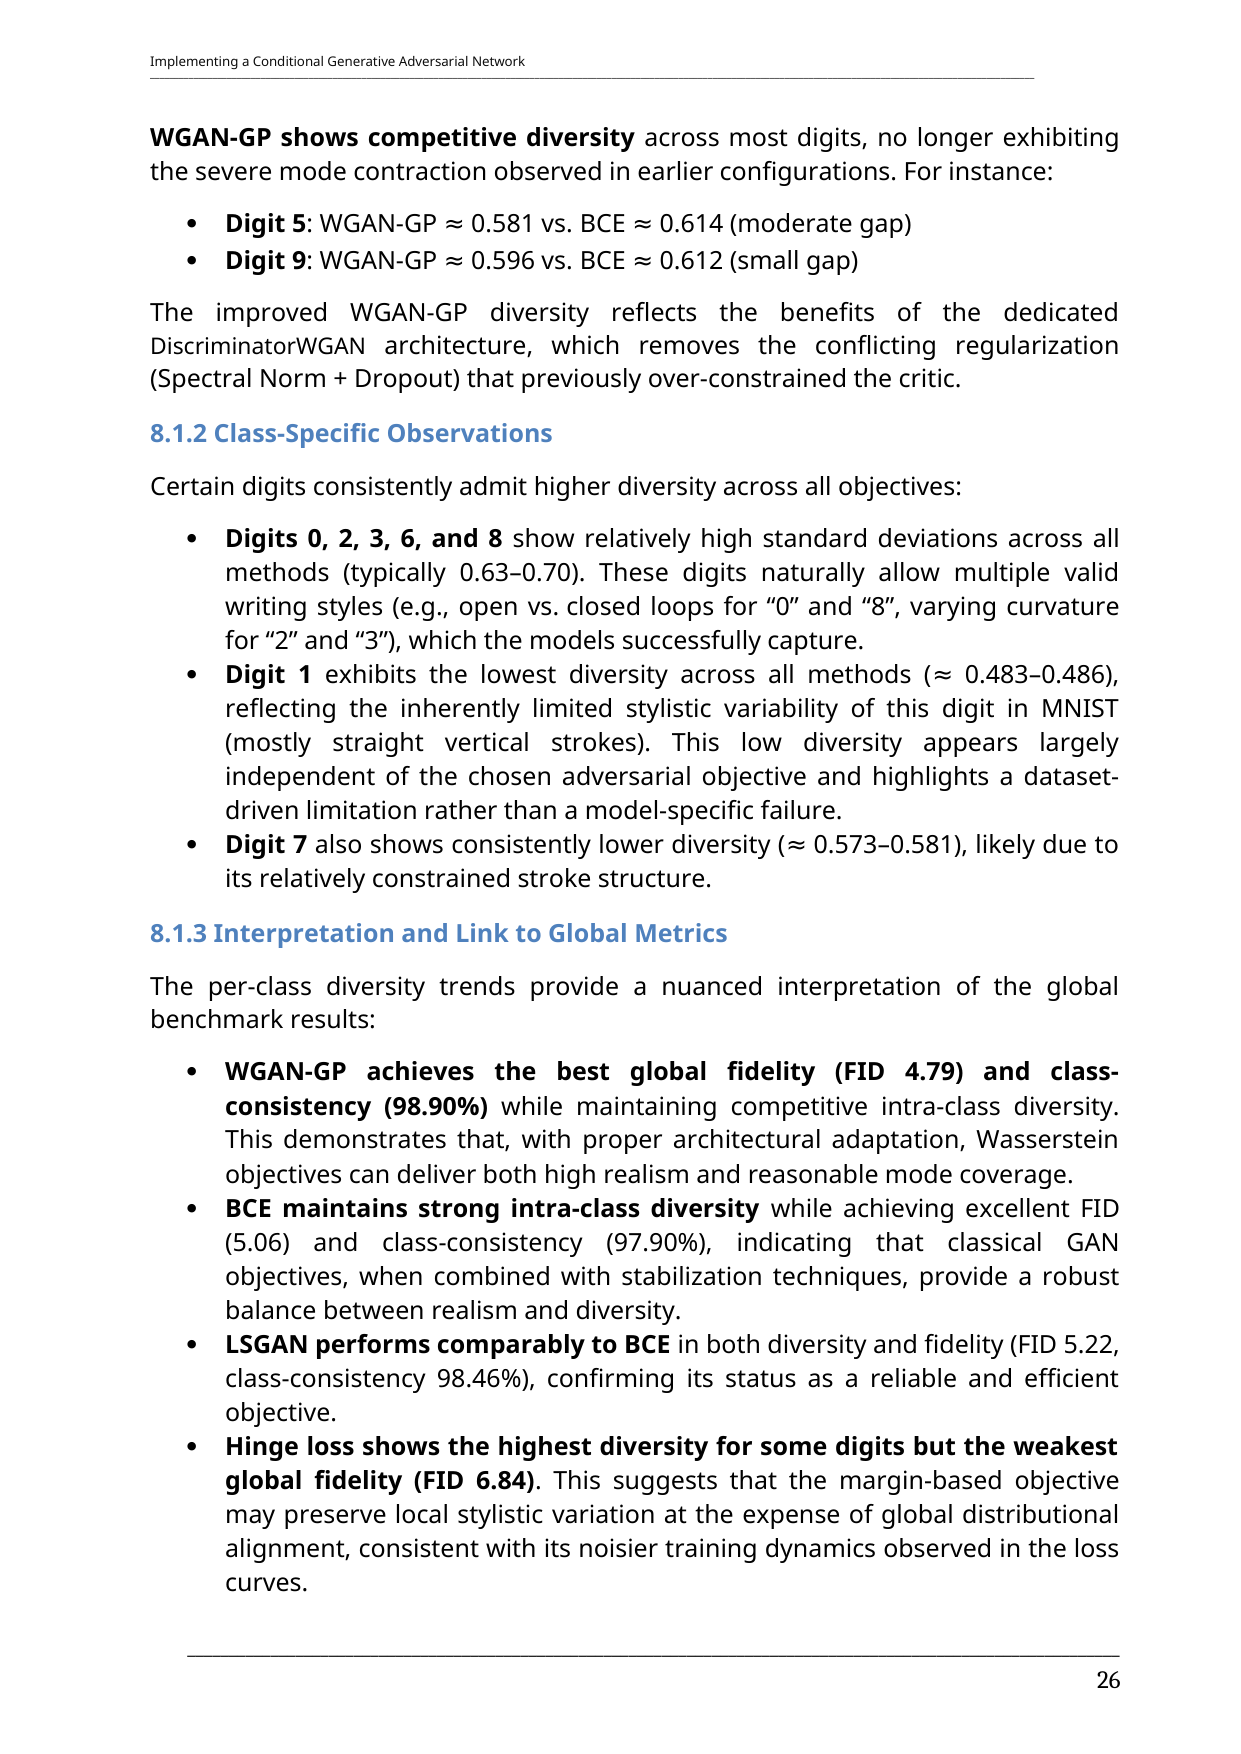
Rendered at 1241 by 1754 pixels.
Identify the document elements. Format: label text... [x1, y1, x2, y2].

list Digits 0, 2, 3, 6, and 8 show relatively high standard deviations across all methods (typically 0.63–0.70). These digits naturally allow multiple valid writing styles (e.g., open vs. closed loops for “0” and “8”, varying curvature for “2” and “3”), which the models successfully capture. [187, 520, 1120, 657]
list BCE maintains strong intra-class diversity while achieving excellent FID (5.06) and class-consistency (97.90%), indicating that classical GAN objectives, when combined with stabilization techniques, provide a robust balance between realism and diversity. [187, 1190, 1120, 1327]
list Digit 9: WGAN-GP ≈ 0.596 vs. BCE ≈ 0.612 (small gap) [187, 242, 1120, 276]
subtitle 8.1.3 Interpretation and Link to Global Metrics [150, 916, 1120, 950]
subtitle 8.1.2 Class-Specific Observations [150, 415, 1120, 449]
list LSGAN performs comparably to BCE in both diversity and fidelity (FID 5.22, class-consistency 98.46%), confirming its status as a reliable and efficient objective. [187, 1327, 1120, 1429]
list WGAN-GP achieves the best global fidelity (FID 4.79) and class-consistency (98.90%) while maintaining competitive intra-class diversity. This demonstrates that, with proper architectural adaptation, Wasserstein objectives can deliver both high realism and reasonable mode coverage. [187, 1054, 1120, 1190]
text WGAN-GP shows competitive diversity across most digits, no longer exhibiting the severe mode contraction observed in earlier configurations. For instance: [150, 120, 1120, 187]
list Hinge loss shows the highest diversity for some digits but the weakest global fidelity (FID 6.84). This suggests that the margin-based objective may preserve local stylistic variation at the expense of global distributional alignment, consistent with its noisier training dynamics observed in the loss curves. [187, 1429, 1120, 1599]
list Digit 7 also shows consistently lower diversity (≈ 0.573–0.581), likely due to its relatively constrained stroke structure. [187, 827, 1120, 895]
text The per-class diversity trends provide a nuanced interpretation of the global benchmark results: [150, 969, 1120, 1035]
list Digit 5: WGAN-GP ≈ 0.581 vs. BCE ≈ 0.614 (moderate gap) [187, 205, 1120, 239]
list Digit 1 exhibits the lowest diversity across all methods (≈ 0.483–0.486), reflecting the inherently limited stylistic variability of this digit in MNIST (mostly straight vertical strokes). This low diversity appears largely independent of the chosen adversarial objective and highlights a dataset-driven limitation rather than a model-specific failure. [187, 657, 1120, 827]
text Certain digits consistently admit higher diversity across all objectives: [150, 468, 1120, 502]
text The improved WGAN-GP diversity reflects the benefits of the dedicated DiscriminatorWGAN architecture, which removes the conflicting regularization (Spectral Norm + Dropout) that previously over-constrained the critic. [150, 294, 1120, 394]
